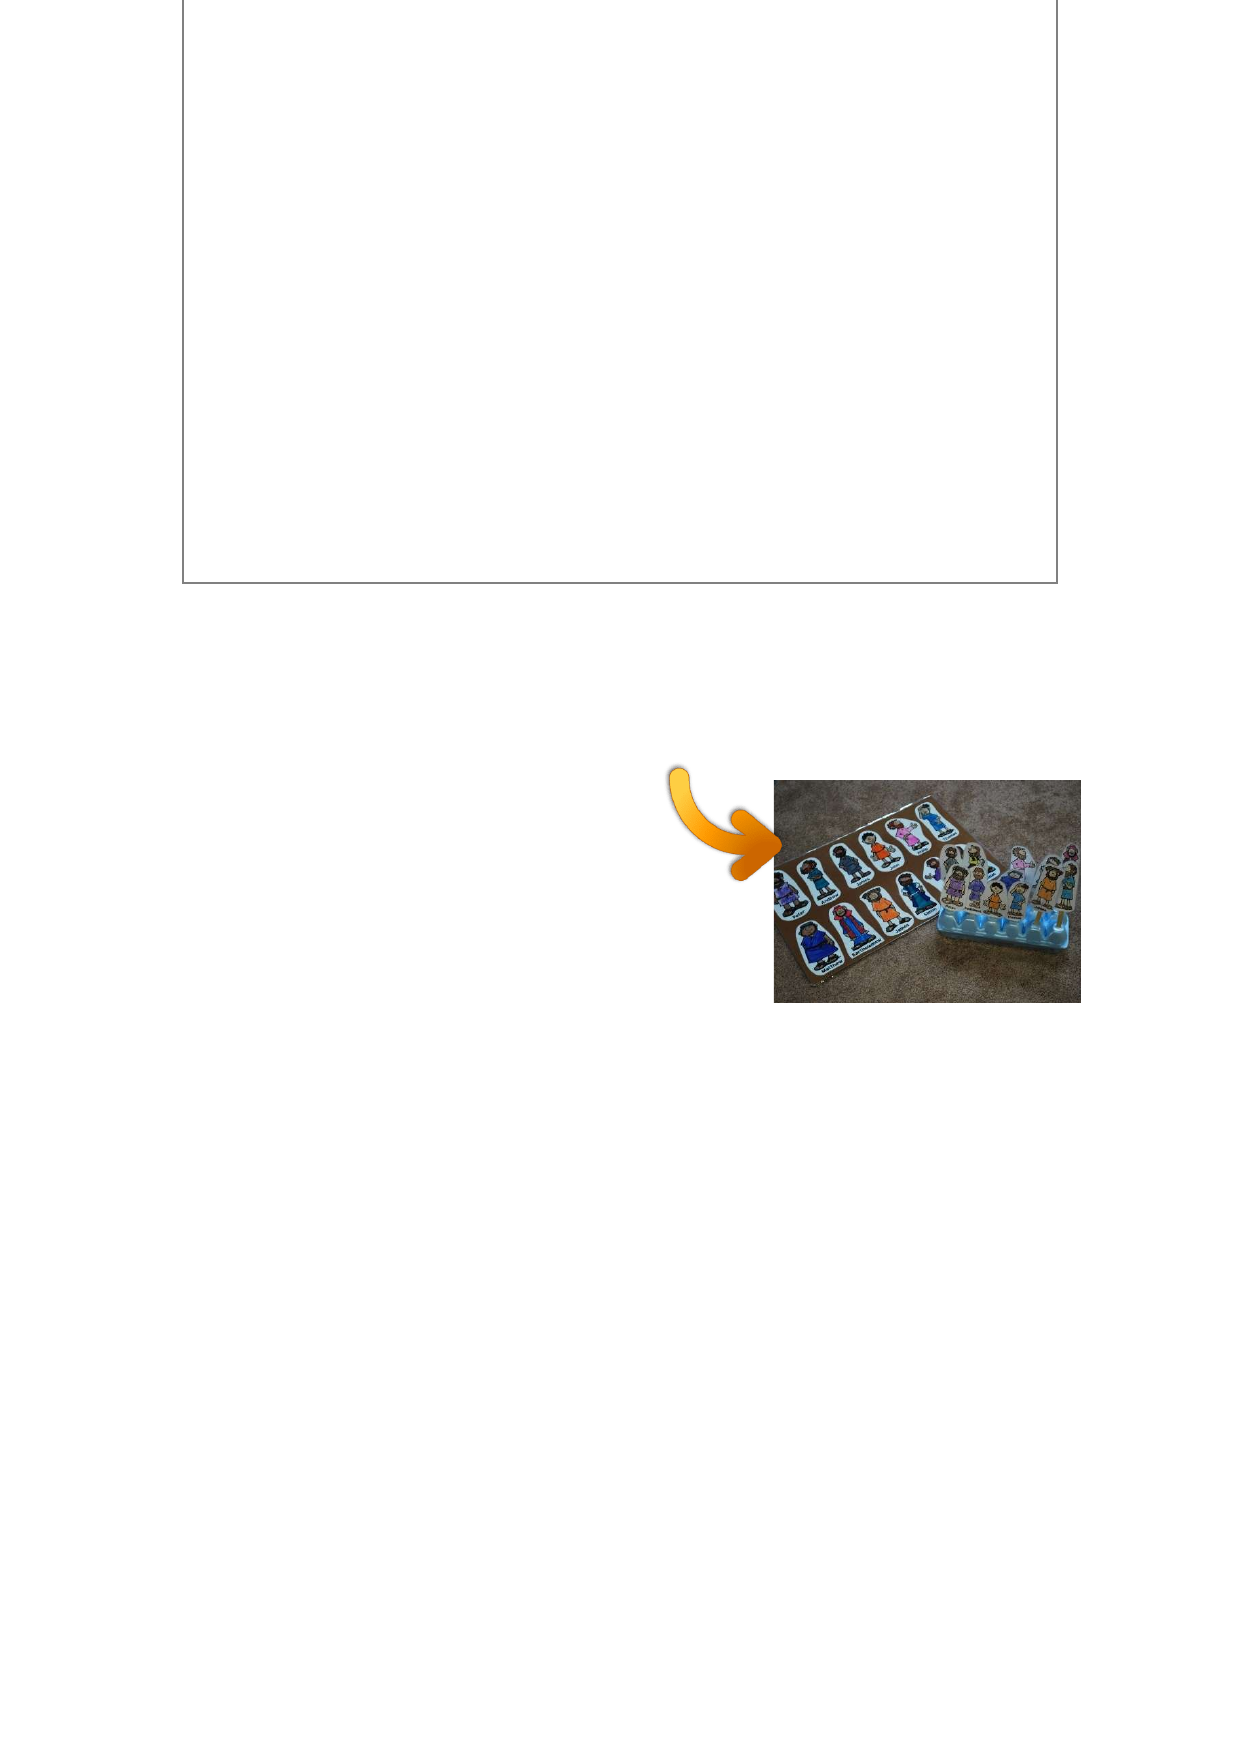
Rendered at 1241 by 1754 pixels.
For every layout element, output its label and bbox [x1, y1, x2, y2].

picture [659, 757, 1081, 1003]
